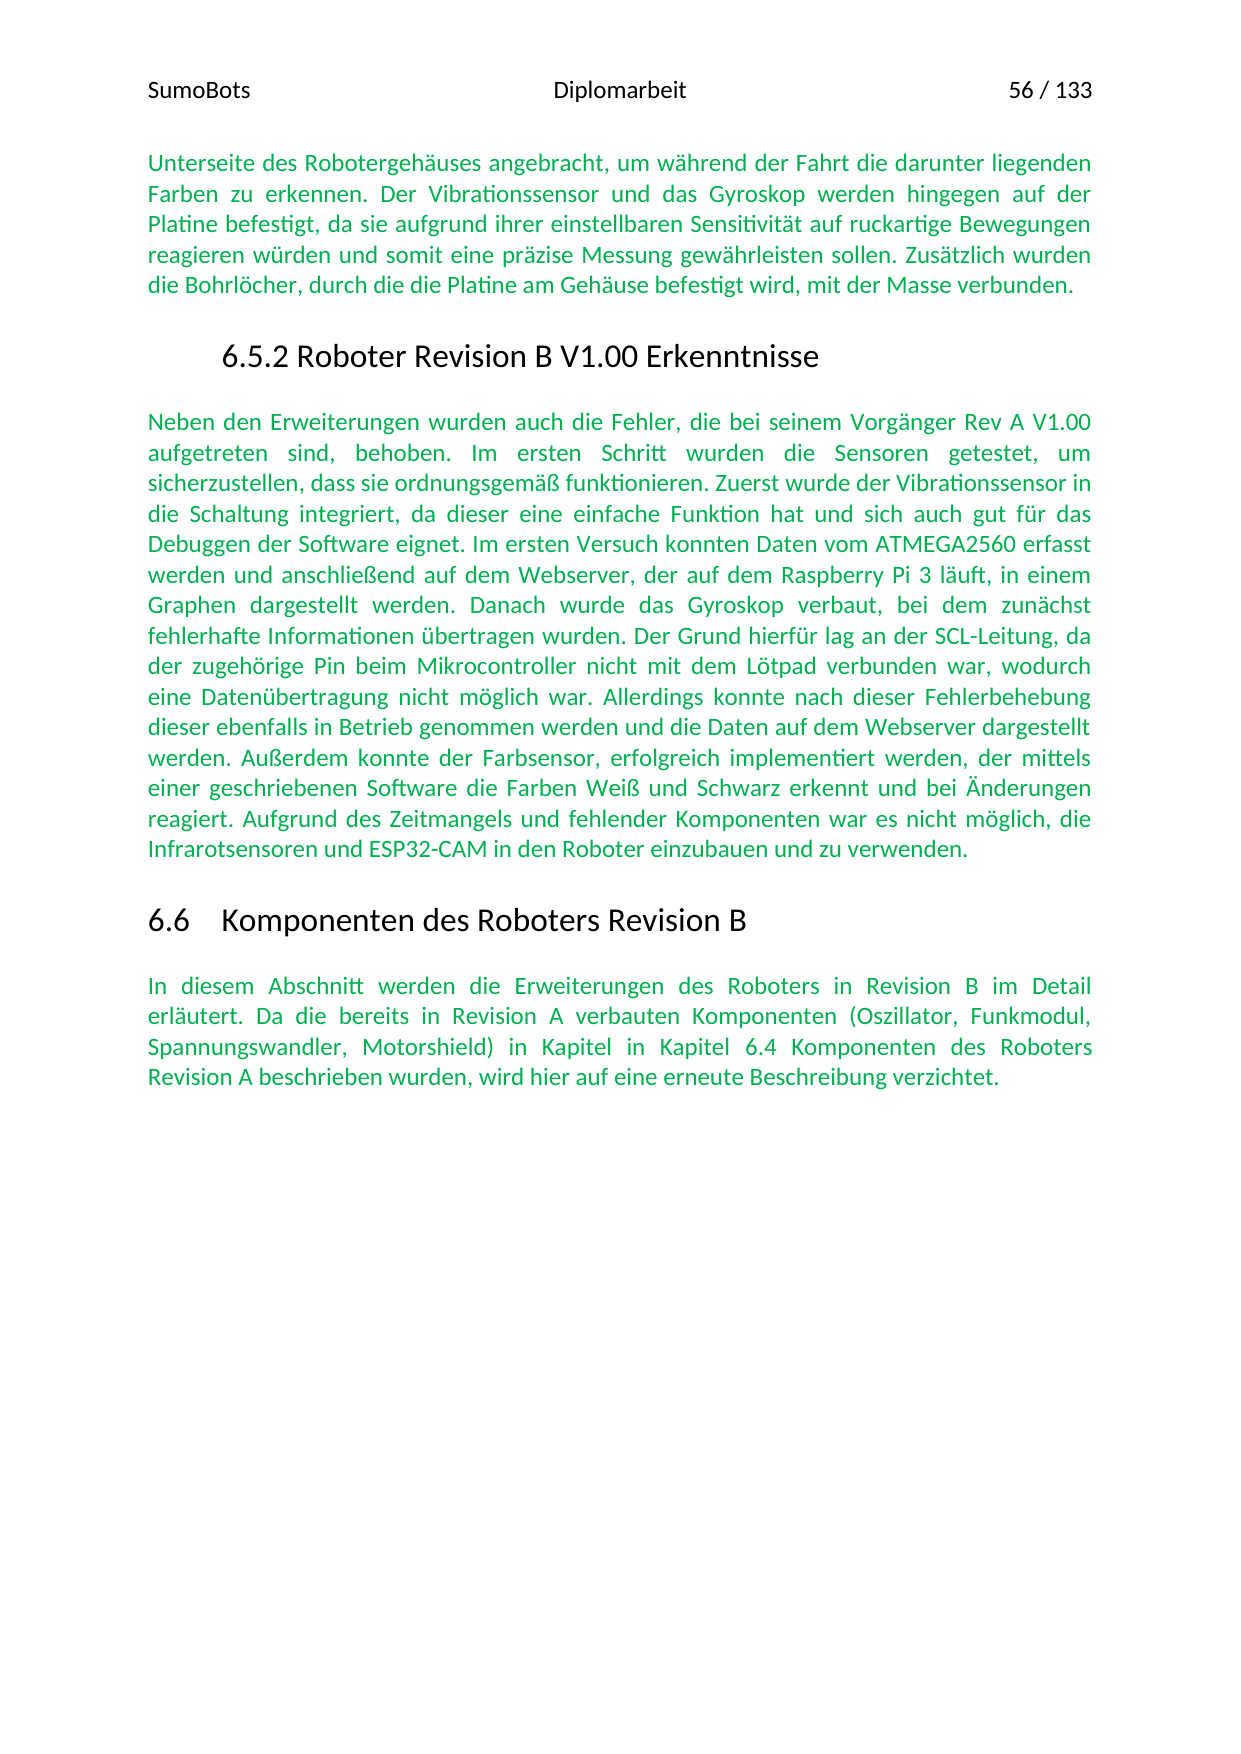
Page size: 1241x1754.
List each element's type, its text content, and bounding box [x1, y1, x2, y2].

text In diesem Abschnitt werden die Erweiterungen des Roboters in Revision B im Detail erläutert. Da die bereits in Revision A verbauten Komponenten (Oszillator, Funkmodul, Spannungswandler, Motorshield) in Kapitel in Kapitel 6.4 Komponenten des Roboters Revision A beschrieben wurden, wird hier auf eine erneute Beschreibung verzichtet. [148, 970, 1093, 1092]
text Neben den Erweiterungen wurden auch die Fehler, die bei seinem Vorgänger Rev A V1.00 aufgetreten sind, behoben. Im ersten Schritt wurden die Sensoren getestet, um sicherzustellen, dass sie ordnungsgemäß funktionieren. Zuerst wurde der Vibrationssensor in die Schaltung integriert, da dieser eine einfache Funktion hat und sich auch gut für das Debuggen der Software eignet. Im ersten Versuch konnten Daten vom ATMEGA2560 erfasst werden und anschließend auf dem Webserver, der auf dem Raspberry Pi 3 läuft, in einem Graphen dargestellt werden. Danach wurde das Gyroskop verbaut, bei dem zunächst fehlerhafte Informationen übertragen wurden. Der Grund hierfür lag an der SCL-Leitung, da der zugehörige Pin beim Mikrocontroller nicht mit dem Lötpad verbunden war, wodurch eine Datenübertragung nicht möglich war. Allerdings konnte nach dieser Fehlerbehebung dieser ebenfalls in Betrieb genommen werden und die Daten auf dem Webserver dargestellt werden. Außerdem konnte der Farbsensor, erfolgreich implementiert werden, der mittels einer geschriebenen Software die Farben Weiß und Schwarz erkennt und bei Änderungen reagiert. Aufgrund des Zeitmangels und fehlender Komponenten war es nicht möglich, die Infrarotsensoren und ESP32-CAM in den Roboter einzubauen und zu verwenden. [148, 406, 1093, 864]
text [148, 148, 1093, 300]
subtitle Komponenten des Roboters Revision B [148, 899, 1093, 939]
subtitle Roboter Revision B V1.00 Erkenntnisse [221, 335, 1093, 376]
